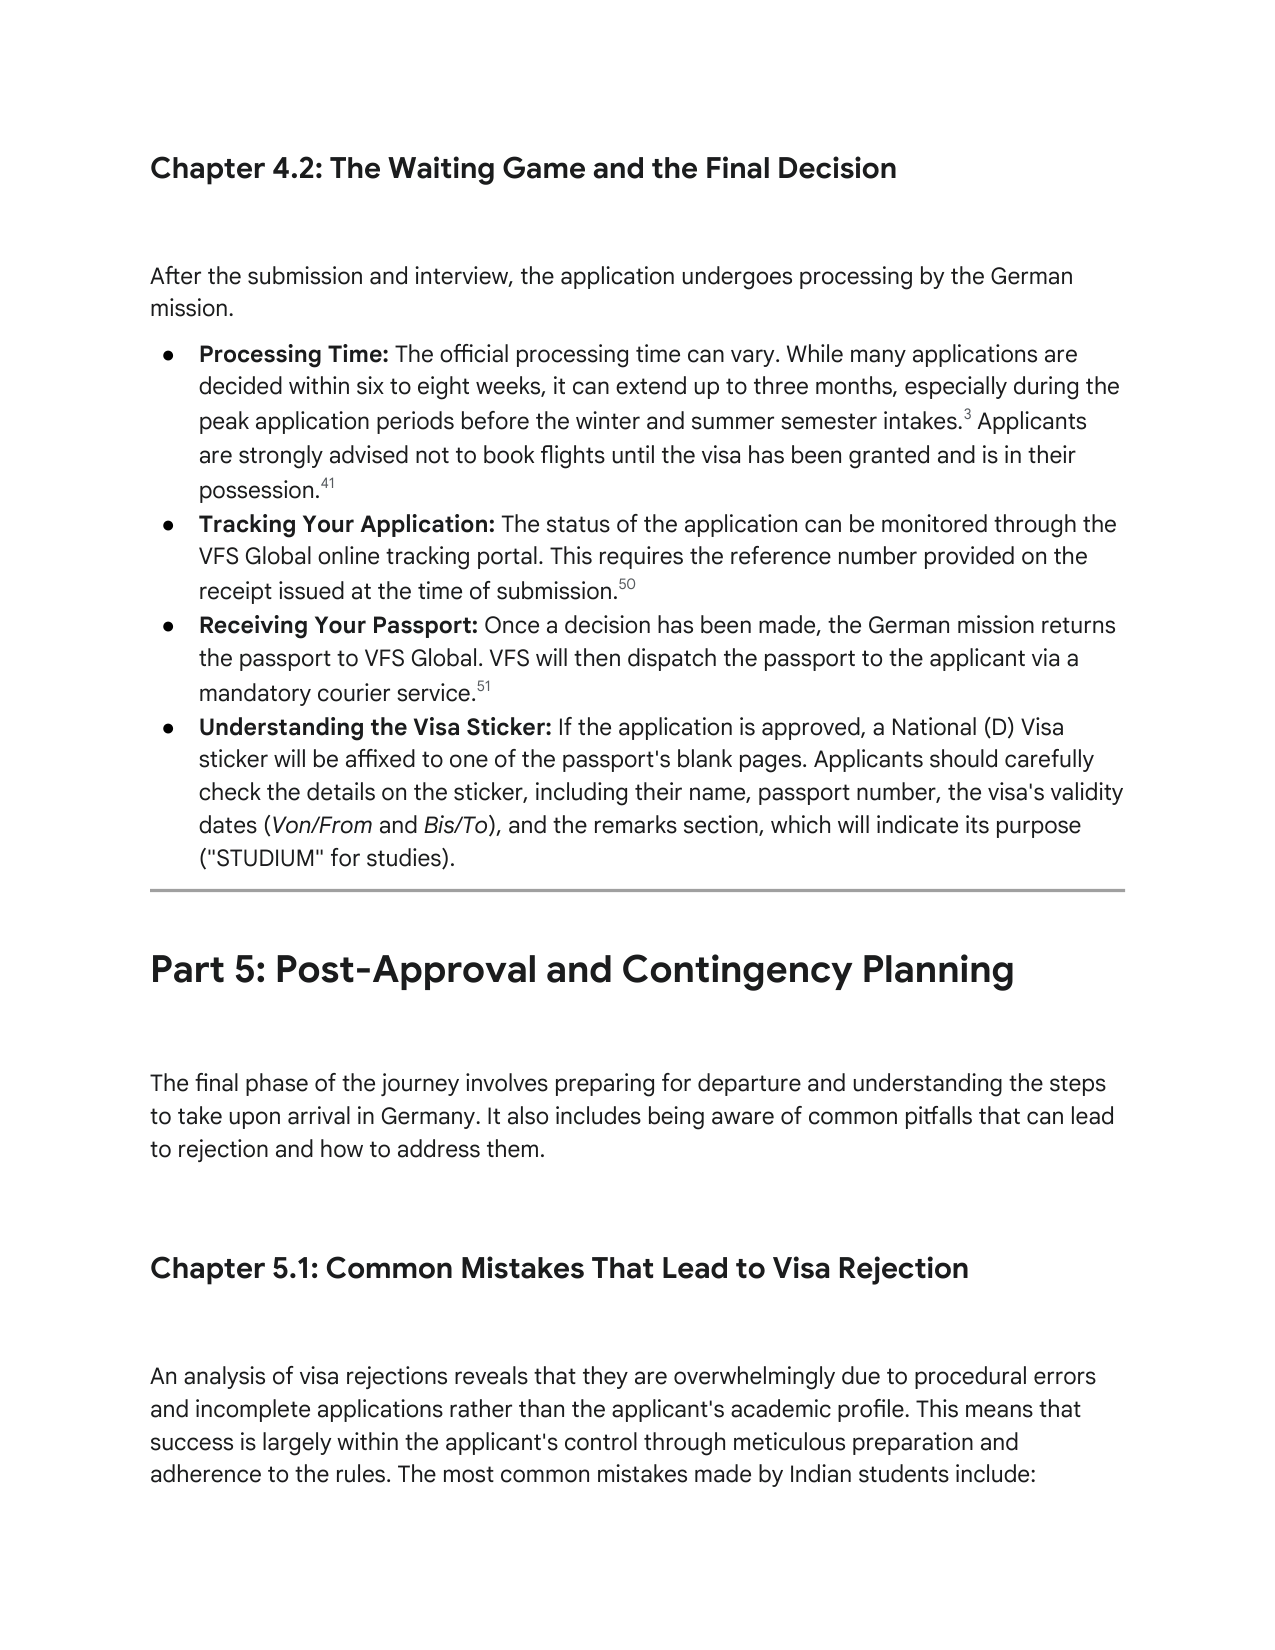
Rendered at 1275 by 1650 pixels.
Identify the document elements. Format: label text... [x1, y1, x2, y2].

subtitle Chapter 4.2: The Waiting Game and the Final Decision [150, 150, 1125, 187]
subtitle Chapter 5.1: Common Mistakes That Lead to Visa Rejection [150, 1250, 1125, 1287]
subtitle Part 5: Post-Approval and Contingency Planning [150, 946, 1125, 993]
text An analysis of visa rejections reveals that they are overwhelmingly due to procedural errors and incomplete applications rather than the applicant's academic profile. This means that success is largely within the applicant's control through meticulous preparation and adherence to the rules. The most common mistakes made by Indian students include: [150, 1362, 1125, 1489]
text After the submission and interview, the application undergoes processing by the German mission. [150, 262, 1125, 323]
text The final phase of the journey involves preparing for departure and understanding the steps to take upon arrival in Germany. It also includes being aware of common pitfalls that can lead to rejection and how to address them. [150, 1069, 1125, 1164]
list Understanding the Visa Sticker: If the application is approved, a National (D) Visa sticker will be affixed to one of the passport's blank pages. Applicants should carefully check the details on the sticker, including their name, passport number, the visa's validity dates (Von/From and Bis/To), and the remarks section, which will indicate its purpose ("STUDIUM" for studies). [161, 713, 1125, 872]
list Receiving Your Passport: Once a decision has been made, the German mission returns the passport to VFS Global. VFS will then dispatch the passport to the applicant via a mandatory courier service.51 [161, 611, 1125, 708]
list Processing Time: The official processing time can vary. While many applications are decided within six to eight weeks, it can extend up to three months, especially during the peak application periods before the winter and summer semester intakes.3 Applicants are strongly advised not to book flights until the visa has been granted and is in their possession.41 [161, 340, 1125, 505]
list Tracking Your Application: The status of the application can be monitored through the VFS Global online tracking portal. This requires the reference number provided on the receipt issued at the time of submission.50 [161, 510, 1125, 607]
